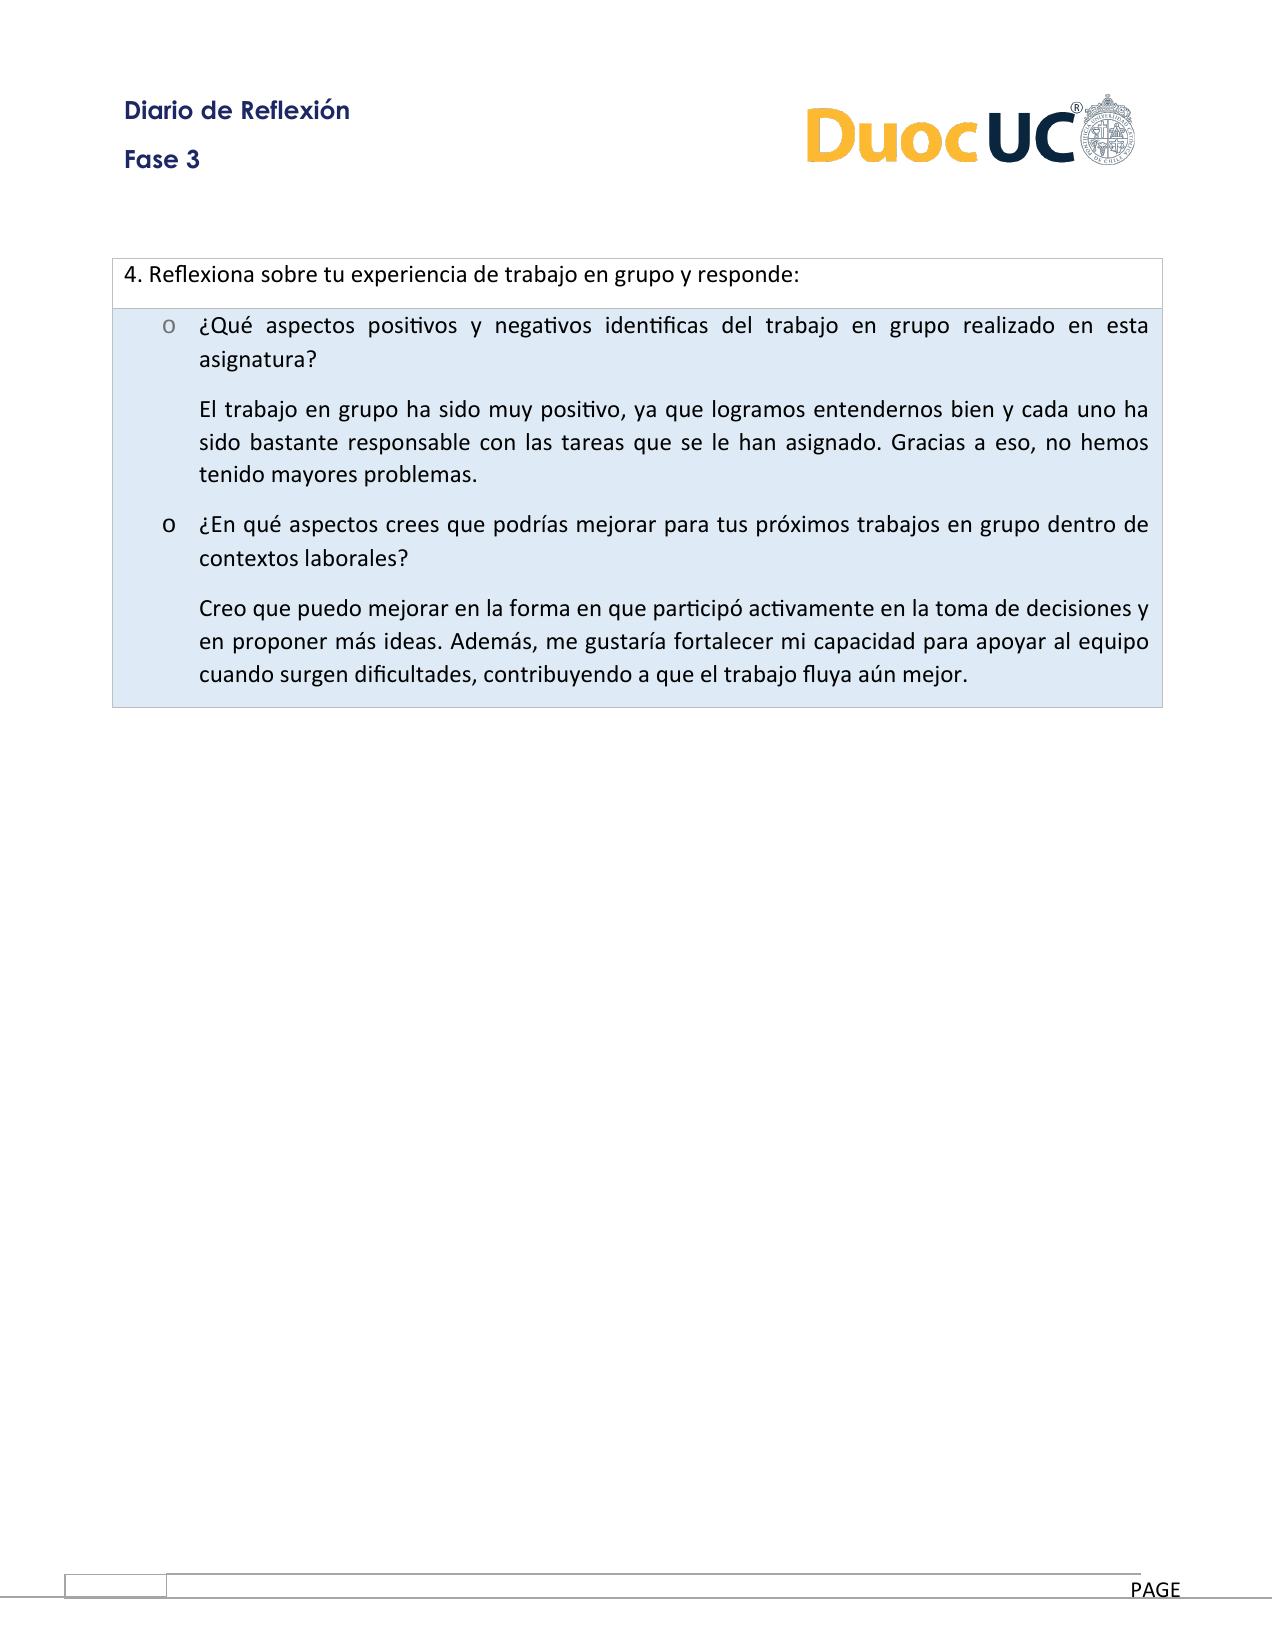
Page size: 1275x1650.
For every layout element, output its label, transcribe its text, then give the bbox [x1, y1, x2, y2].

table_header 4. Reflexiona sobre tu experiencia de trabajo en grupo y responde: [113, 259, 1162, 308]
table_cell ¿Qué aspectos positivos y negativos identificas del trabajo en grupo realizado en esta asignatura? El trabajo en grupo ha sido muy positivo, ya que logramos entendernos bien y cada uno ha sido bastante responsable con las tareas que se le han asignado. Gracias a eso, no hemos tenido mayores problemas. ¿En qué aspectos crees que podrías mejorar para tus próximos trabajos en grupo dentro de contextos laborales? Creo que puedo mejorar en la forma en que participó activamente en la toma de decisiones y en proponer más ideas. Además, me gustaría fortalecer mi capacidad para apoyar al equipo cuando surgen dificultades, contribuyendo a que el trabajo fluya aún mejor. [113, 309, 1162, 707]
picture [807, 94, 1135, 165]
